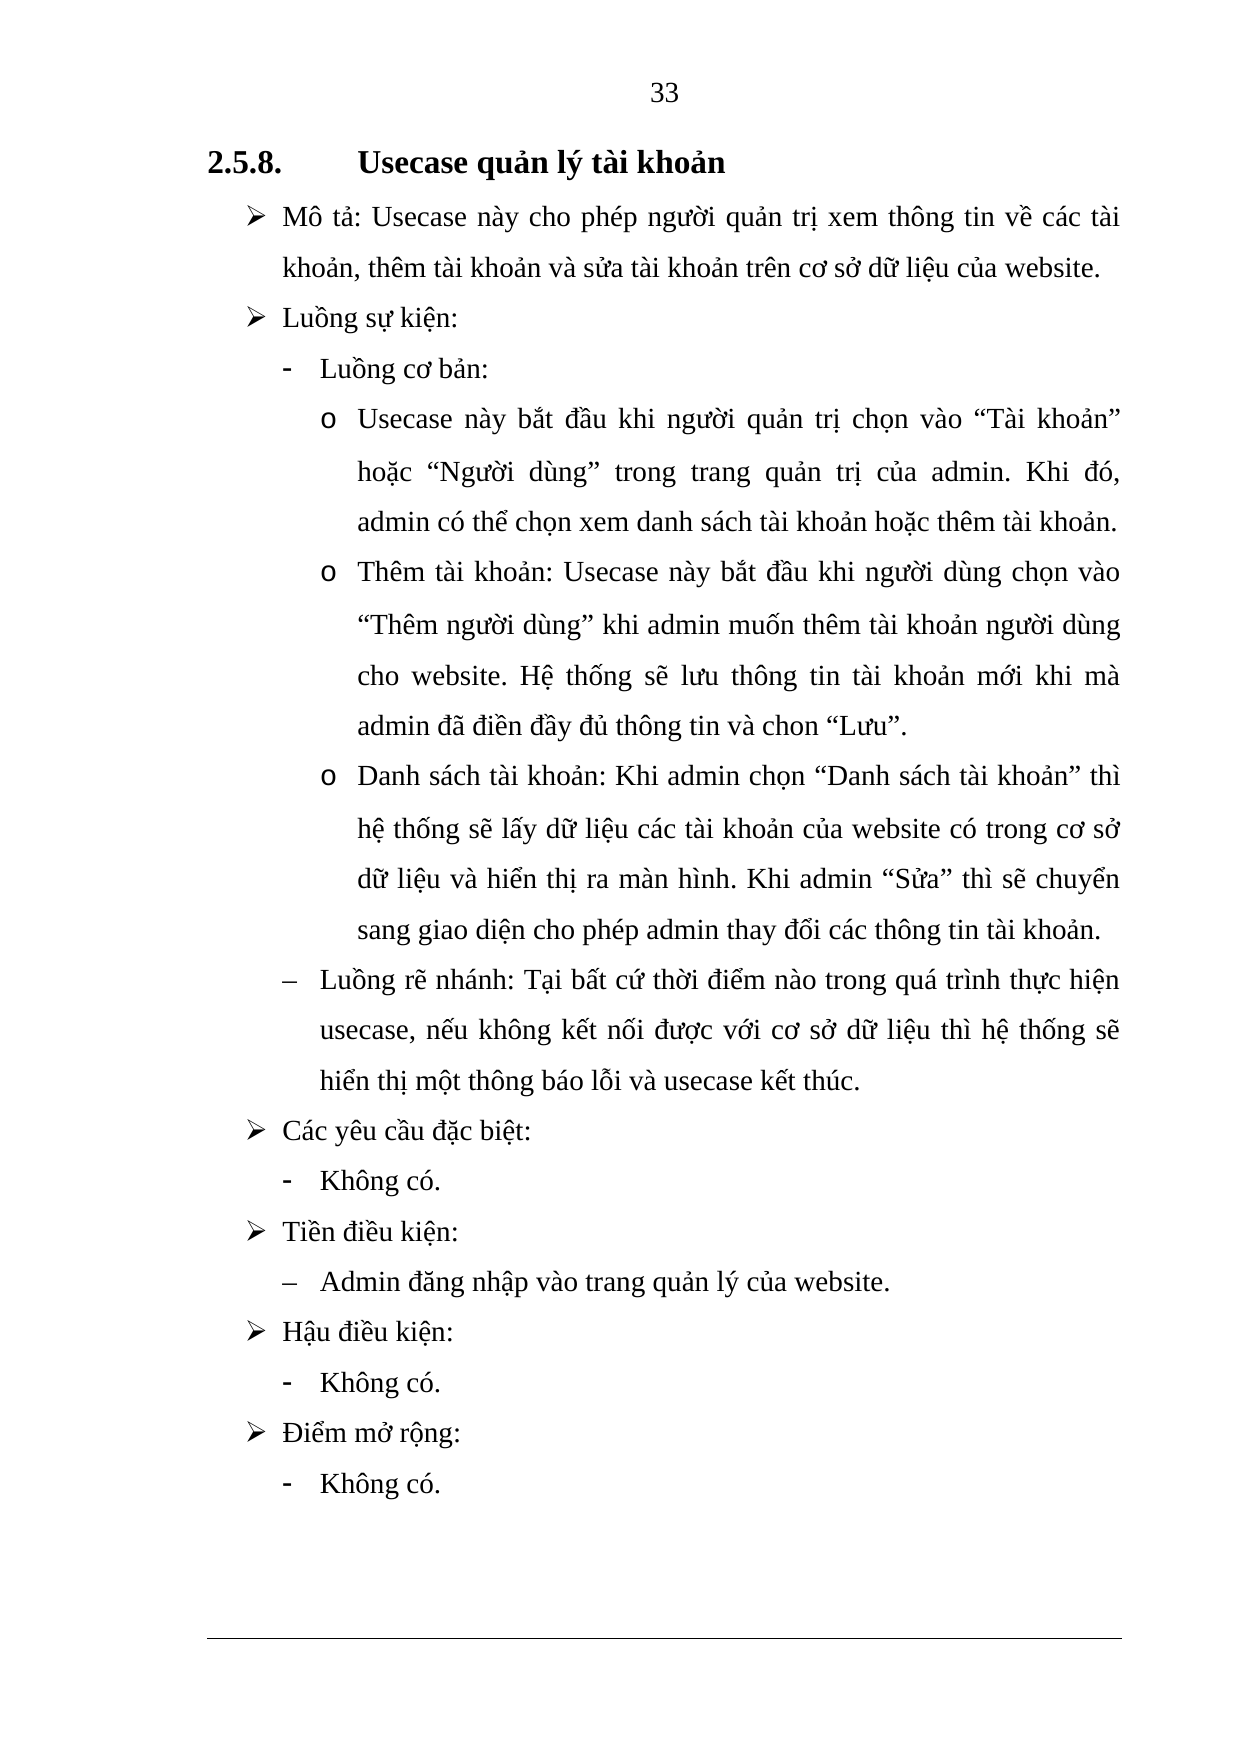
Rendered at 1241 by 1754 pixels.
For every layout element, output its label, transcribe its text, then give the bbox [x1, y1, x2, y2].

text Usecase quản lý tài khoản [207, 142, 1122, 180]
list Luồng rẽ nhánh: Tại bất cứ thời điểm nào trong quá trình thực hiện usecase, nếu không kết nối được với cơ sở dữ liệu thì hệ thống sẽ hiển thị một thông báo lỗi và usecase kết thúc. [282, 962, 1122, 1096]
list Usecase này bắt đầu khi người quản trị chọn vào “Tài khoản” hoặc “Người dùng” trong trang quản trị của admin. Khi đó, admin có thể chọn xem danh sách tài khoản hoặc thêm tài khoản. [319, 401, 1122, 538]
list Các yêu cầu đặc biệt: [244, 1113, 1122, 1147]
list Tiền điều kiện: [244, 1214, 1122, 1247]
list Không có. [282, 1163, 1122, 1197]
list Mô tả: Usecase này cho phép người quản trị xem thông tin về các tài khoản, thêm tài khoản và sửa tài khoản trên cơ sở dữ liệu của website. [244, 199, 1122, 283]
list Thêm tài khoản: Usecase này bắt đầu khi người dùng chọn vào “Thêm người dùng” khi admin muốn thêm tài khoản người dùng cho website. Hệ thống sẽ lưu thông tin tài khoản mới khi mà admin đã điền đầy đủ thông tin và chon “Lưu”. [319, 554, 1122, 742]
list Điểm mở rộng: [244, 1415, 1122, 1449]
list Danh sách tài khoản: Khi admin chọn “Danh sách tài khoản” thì hệ thống sẽ lấy dữ liệu các tài khoản của website có trong cơ sở dữ liệu và hiển thị ra màn hình. Khi admin “Sửa” thì sẽ chuyển sang giao diện cho phép admin thay đổi các thông tin tài khoản. [319, 758, 1122, 945]
list Luồng cơ bản: [282, 351, 1122, 384]
list Admin đăng nhập vào trang quản lý của website. [282, 1264, 1122, 1298]
list Luồng sự kiện: [244, 300, 1122, 334]
list Hậu điều kiện: [244, 1314, 1122, 1348]
list Không có. [282, 1365, 1122, 1399]
list Không có. [282, 1466, 1122, 1499]
